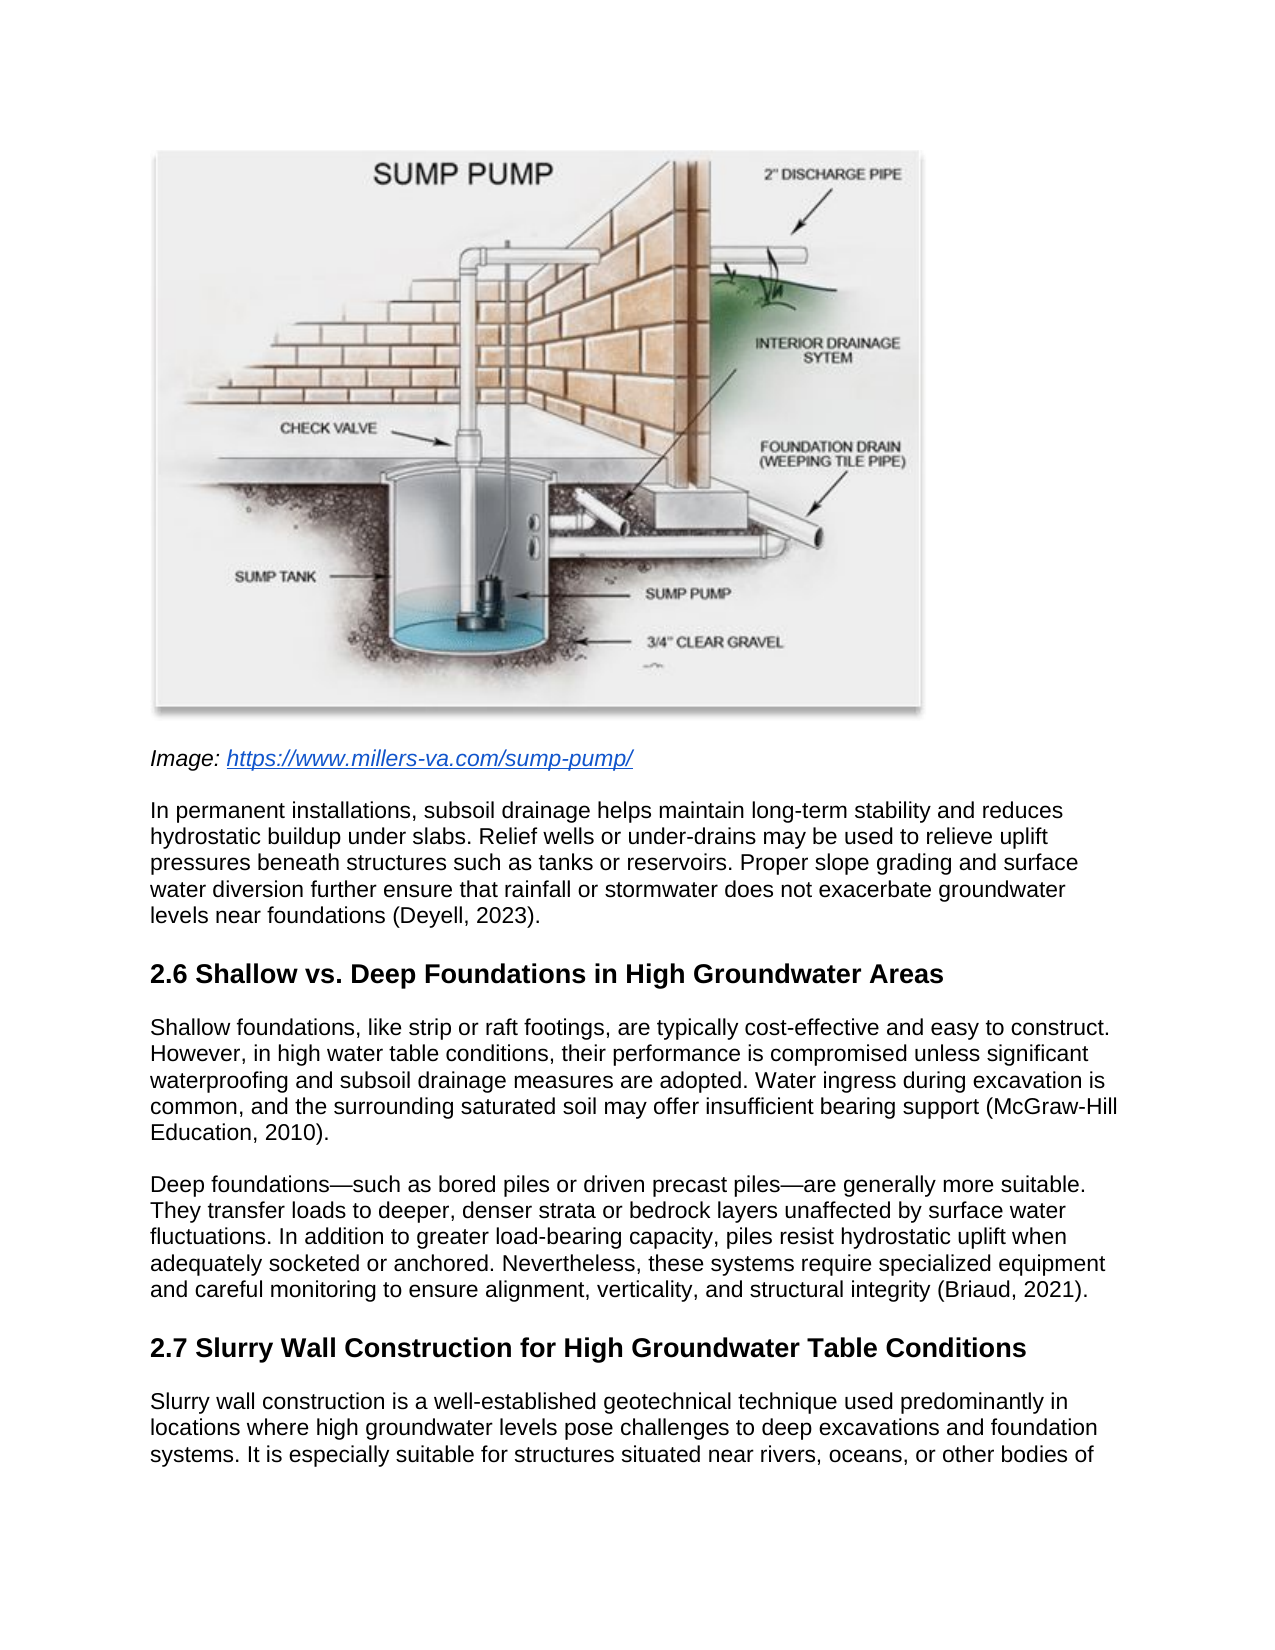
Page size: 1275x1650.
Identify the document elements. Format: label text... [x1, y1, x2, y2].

subtitle 2.6 Shallow vs. Deep Foundations in High Groundwater Areas [150, 958, 1125, 989]
picture [150, 150, 927, 721]
subtitle 2.7 Slurry Wall Construction for High Groundwater Table Conditions [150, 1332, 1125, 1363]
text Image: https://www.millers-va.com/sump-pump/ [150, 745, 1125, 772]
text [150, 1388, 1125, 1467]
text In permanent installations, subsoil drainage helps maintain long-term stability and reduces hydrostatic buildup under slabs. Relief wells or under-drains may be used to relieve uplift pressures beneath structures such as tanks or reservoirs. Proper slope grading and surface water diversion further ensure that rainfall or stormwater does not exacerbate groundwater levels near foundations (Deyell, 2023). [150, 797, 1125, 928]
text Deep foundations—such as bored piles or driven precast piles—are generally more suitable. They transfer loads to deeper, denser strata or bedrock layers unaffected by surface water fluctuations. In addition to greater load-bearing capacity, piles resist hydrostatic uplift when adequately socketed or anchored. Nevertheless, these systems require specialized equipment and careful monitoring to ensure alignment, verticality, and structural integrity (Briaud, 2021). [150, 1171, 1125, 1302]
text Shallow foundations, like strip or raft footings, are typically cost-effective and easy to construct. However, in high water table conditions, their performance is compromised unless significant waterproofing and subsoil drainage measures are adopted. Water ingress during excavation is common, and the surrounding saturated soil may offer insufficient bearing support (McGraw-Hill Education, 2010). [150, 1014, 1125, 1146]
